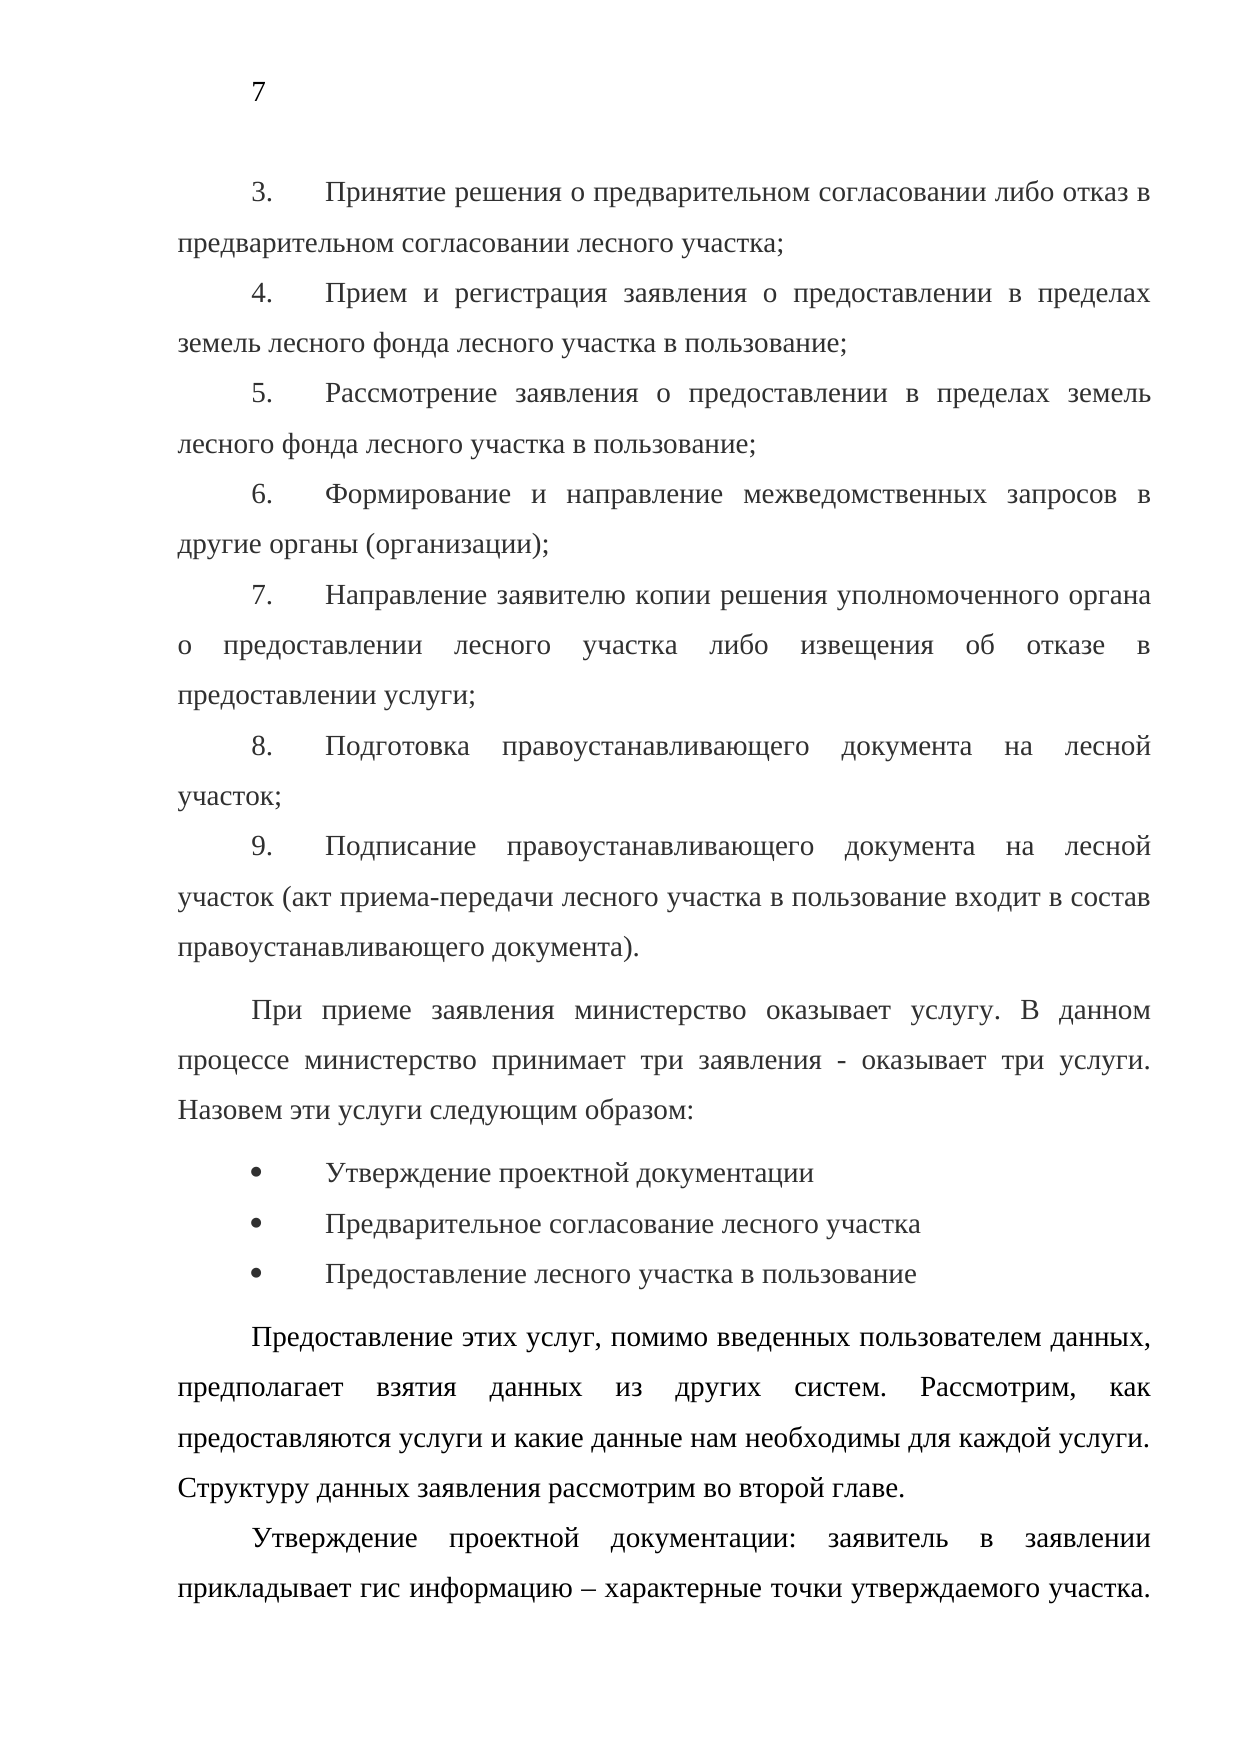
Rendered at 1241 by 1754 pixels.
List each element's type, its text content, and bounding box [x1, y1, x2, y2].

list Предварительное согласование лесного участка [177, 1206, 1152, 1239]
list Принятие решения о предварительном согласовании либо отказ в предварительном согласовании лесного участка; [177, 174, 1152, 258]
list Утверждение проектной документации [177, 1155, 1152, 1189]
list Прием и регистрация заявления о предоставлении в пределах земель лесного фонда лесного участка в пользование; [177, 275, 1152, 359]
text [177, 1520, 1152, 1604]
text Предоставление этих услуг, помимо введенных пользователем данных, предполагает взятия данных из других систем. Рассмотрим, как предоставляются услуги и какие данные нам необходимы для каждой услуги. Структуру данных заявления рассмотрим во второй главе. [177, 1319, 1152, 1503]
list Подписание правоустанавливающего документа на лесной участок (акт приема-передачи лесного участка в пользование входит в состав правоустанавливающего документа). [177, 828, 1152, 963]
list Предоставление лесного участка в пользование [177, 1256, 1152, 1290]
text При приеме заявления министерство оказывает услугу. В данном процессе министерство принимает три заявления - оказывает три услуги. Назовем эти услуги следующим образом: [177, 992, 1152, 1126]
list Формирование и направление межведомственных запросов в другие органы (организации); [177, 476, 1152, 560]
list Подготовка правоустанавливающего документа на лесной участок; [177, 728, 1152, 812]
list Рассмотрение заявления о предоставлении в пределах земель лесного фонда лесного участка в пользование; [177, 376, 1152, 459]
list Направление заявителю копии решения уполномоченного органа о предоставлении лесного участка либо извещения об отказе в предоставлении услуги; [177, 577, 1152, 711]
